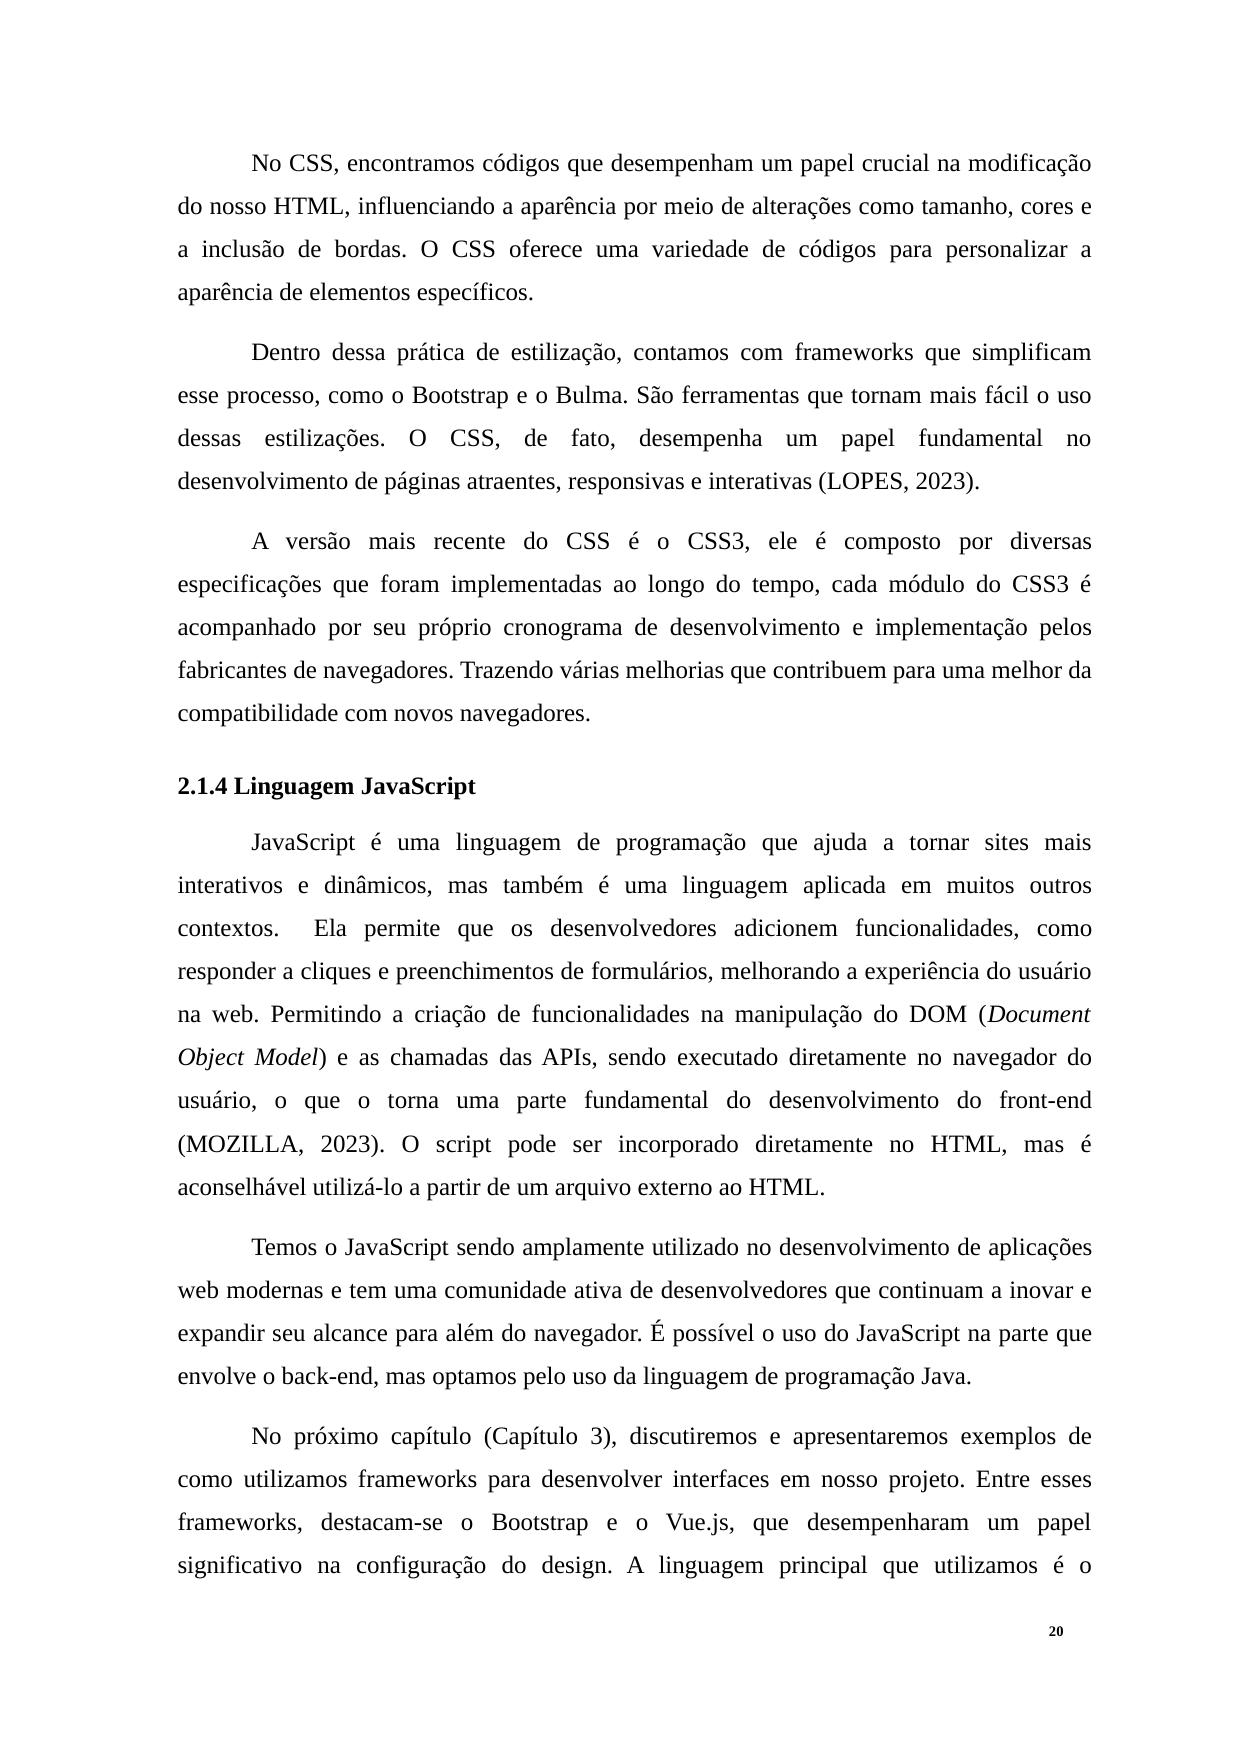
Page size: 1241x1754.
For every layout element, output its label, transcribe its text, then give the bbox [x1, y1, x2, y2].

text Dentro dessa prática de estilização, contamos com frameworks que simplificam esse processo, como o Bootstrap e o Bulma. São ferramentas que tornam mais fácil o uso dessas estilizações. O CSS, de fato, desempenha um papel fundamental no desenvolvimento de páginas atraentes, responsivas e interativas (LOPES, 2023). [177, 337, 1093, 495]
text No CSS, encontramos códigos que desempenham um papel crucial na modificação do nosso HTML, influenciando a aparência por meio de alterações como tamanho, cores e a inclusão de bordas. O CSS oferece uma variedade de códigos para personalizar a aparência de elementos específicos. [177, 148, 1093, 306]
subtitle 2.1.4 Linguagem JavaScript [177, 771, 1063, 799]
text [177, 1421, 1093, 1579]
text JavaScript é uma linguagem de programação que ajuda a tornar sites mais interativos e dinâmicos, mas também é uma linguagem aplicada em muitos outros contextos. Ela permite que os desenvolvedores adicionem funcionalidades, como responder a cliques e preenchimentos de formulários, melhorando a experiência do usuário na web. Permitindo a criação de funcionalidades na manipulação do DOM (Document Object Model) e as chamadas das APIs, sendo executado diretamente no navegador do usuário, o que o torna uma parte fundamental do desenvolvimento do front-end (MOZILLA, 2023). O script pode ser incorporado diretamente no HTML, mas é aconselhável utilizá-lo a partir de um arquivo externo ao HTML. [177, 827, 1093, 1201]
text A versão mais recente do CSS é o CSS3, ele é composto por diversas especificações que foram implementadas ao longo do tempo, cada módulo do CSS3 é acompanhado por seu próprio cronograma de desenvolvimento e implementação pelos fabricantes de navegadores. Trazendo várias melhorias que contribuem para uma melhor da compatibilidade com novos navegadores. [177, 526, 1093, 727]
text Temos o JavaScript sendo amplamente utilizado no desenvolvimento de aplicações web modernas e tem uma comunidade ativa de desenvolvedores que continuam a inovar e expandir seu alcance para além do navegador. É possível o uso do JavaScript na parte que envolve o back-end, mas optamos pelo uso da linguagem de programação Java. [177, 1232, 1093, 1390]
